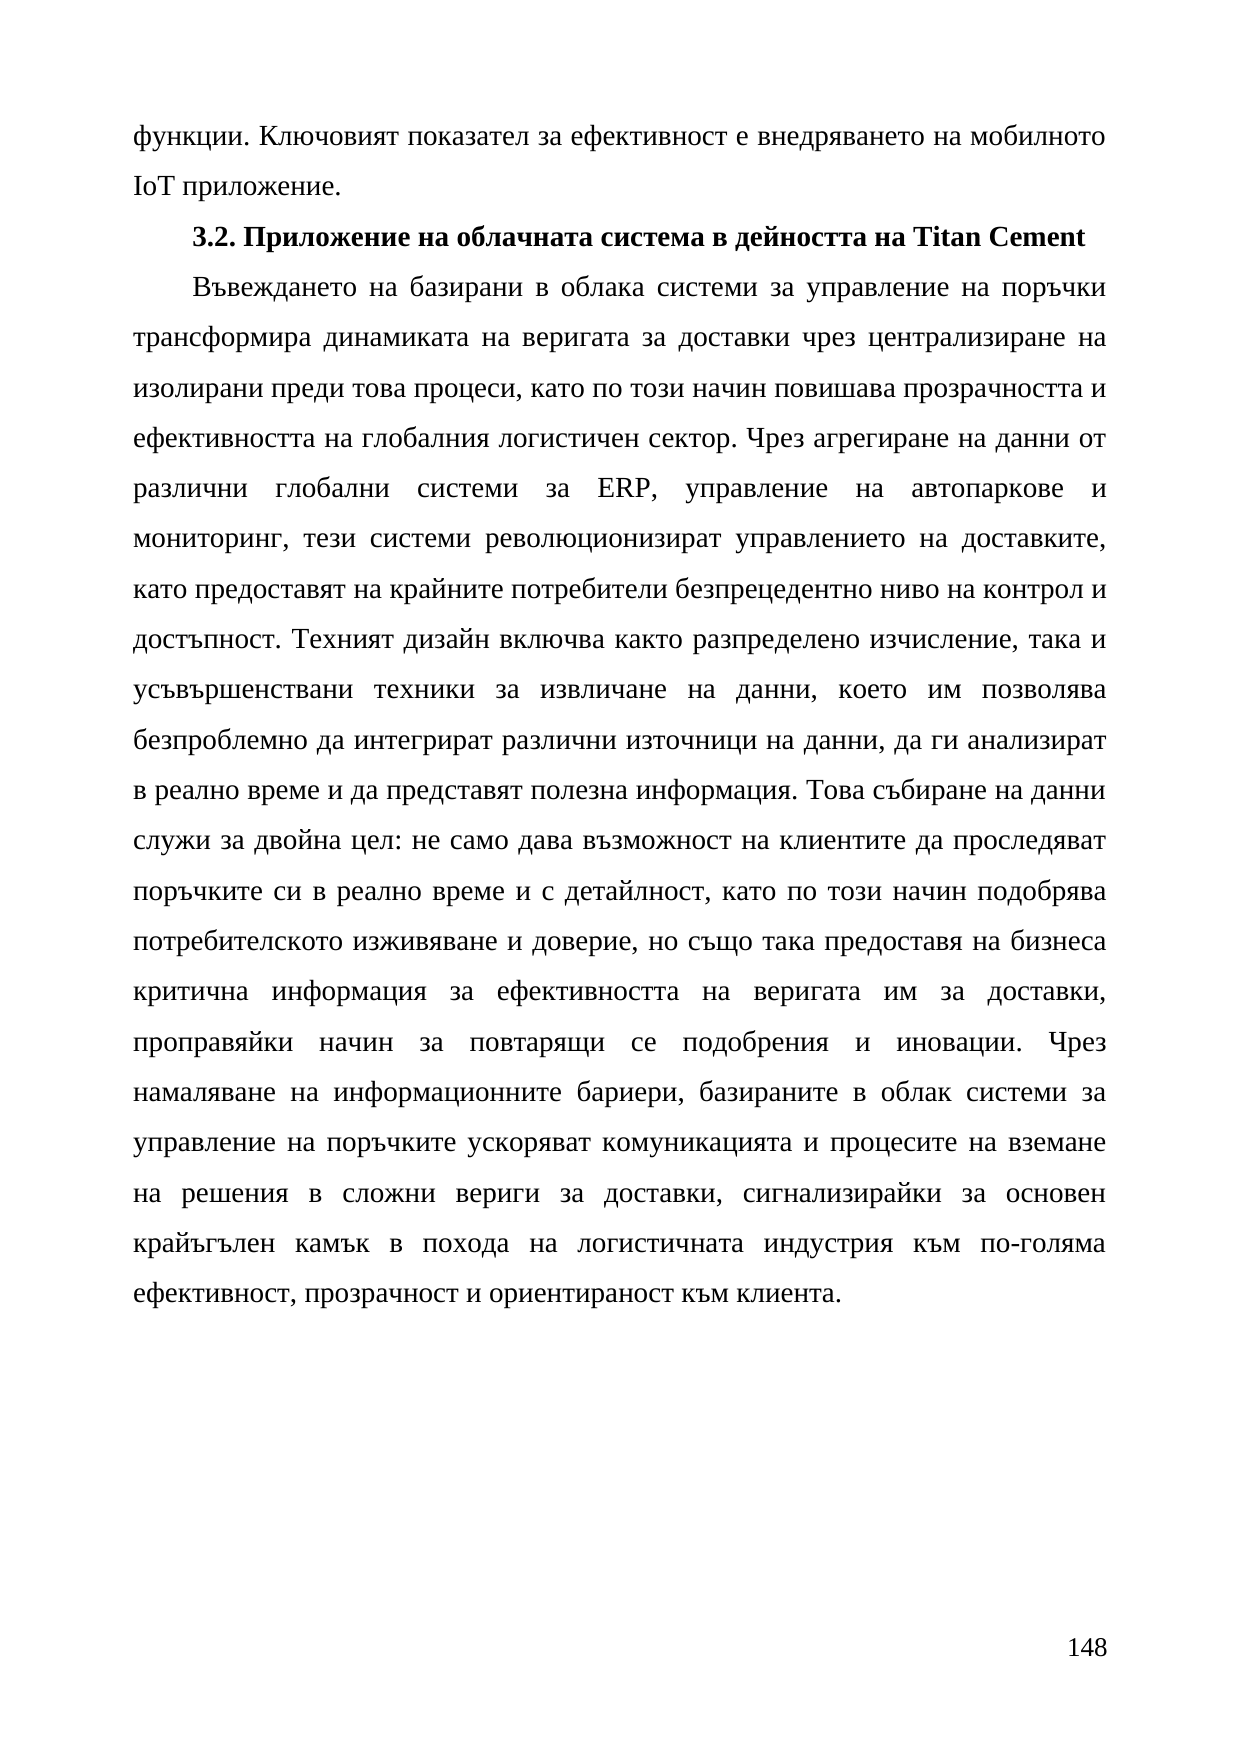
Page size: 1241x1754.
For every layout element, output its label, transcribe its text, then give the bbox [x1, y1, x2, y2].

text Въвеждането на базирани в облака системи за управление на поръчки трансформира динамиката на веригата за доставки чрез централизиране на изолирани преди това процеси, като по този начин повишава прозрачността и ефективността на глобалния логистичен сектор. Чрез агрегиране на данни от различни глобални системи за ERP, управление на автопаркове и мониторинг, тези системи революционизират управлението на доставките, като предоставят на крайните потребители безпрецедентно ниво на контрол и достъпност. Техният дизайн включва както разпределено изчисление, така и усъвършенствани техники за извличане на данни, което им позволява безпроблемно да интегрират различни източници на данни, да ги анализират в реално време и да представят полезна информация. Това събиране на данни служи за двойна цел: не само дава възможност на клиентите да проследяват поръчките си в реално време и с детайлност, като по този начин подобрява потребителското изживяване и доверие, но също така предоставя на бизнеса критична информация за ефективността на веригата им за доставки, проправяйки начин за повтарящи се подобрения и иновации. Чрез намаляване на информационните бариери, базираните в облак системи за управление на поръчките ускоряват комуникацията и процесите на вземане на решения в сложни вериги за доставки, сигнализирайки за основен крайъгълен камък в похода на логистичната индустрия към по-голяма ефективност, прозрачност и ориентираност към клиента. [133, 269, 1107, 1309]
text 3.2. Приложение на облачната система в дейността на Titan Cement [133, 219, 1107, 252]
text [133, 118, 1107, 202]
